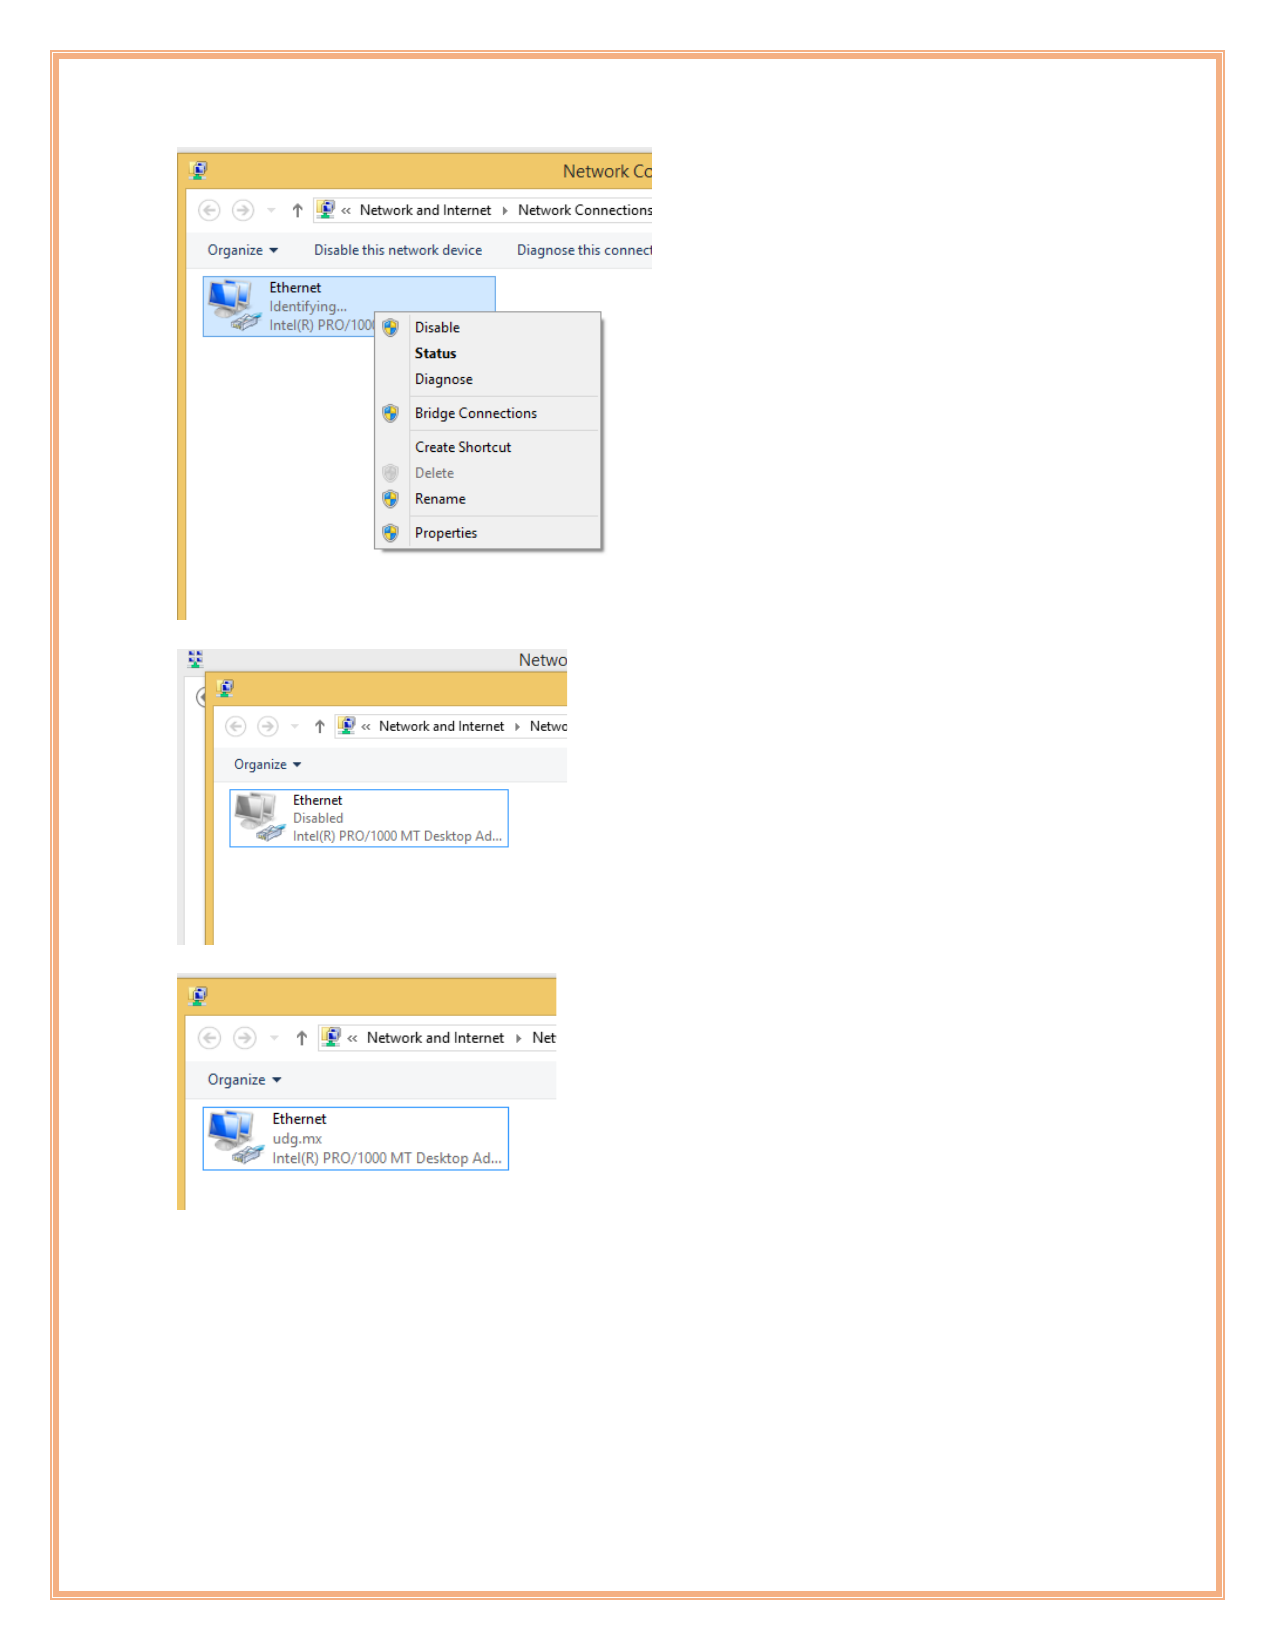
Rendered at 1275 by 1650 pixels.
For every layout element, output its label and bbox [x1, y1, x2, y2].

picture [177, 649, 568, 945]
picture [177, 147, 652, 620]
picture [177, 973, 557, 1210]
